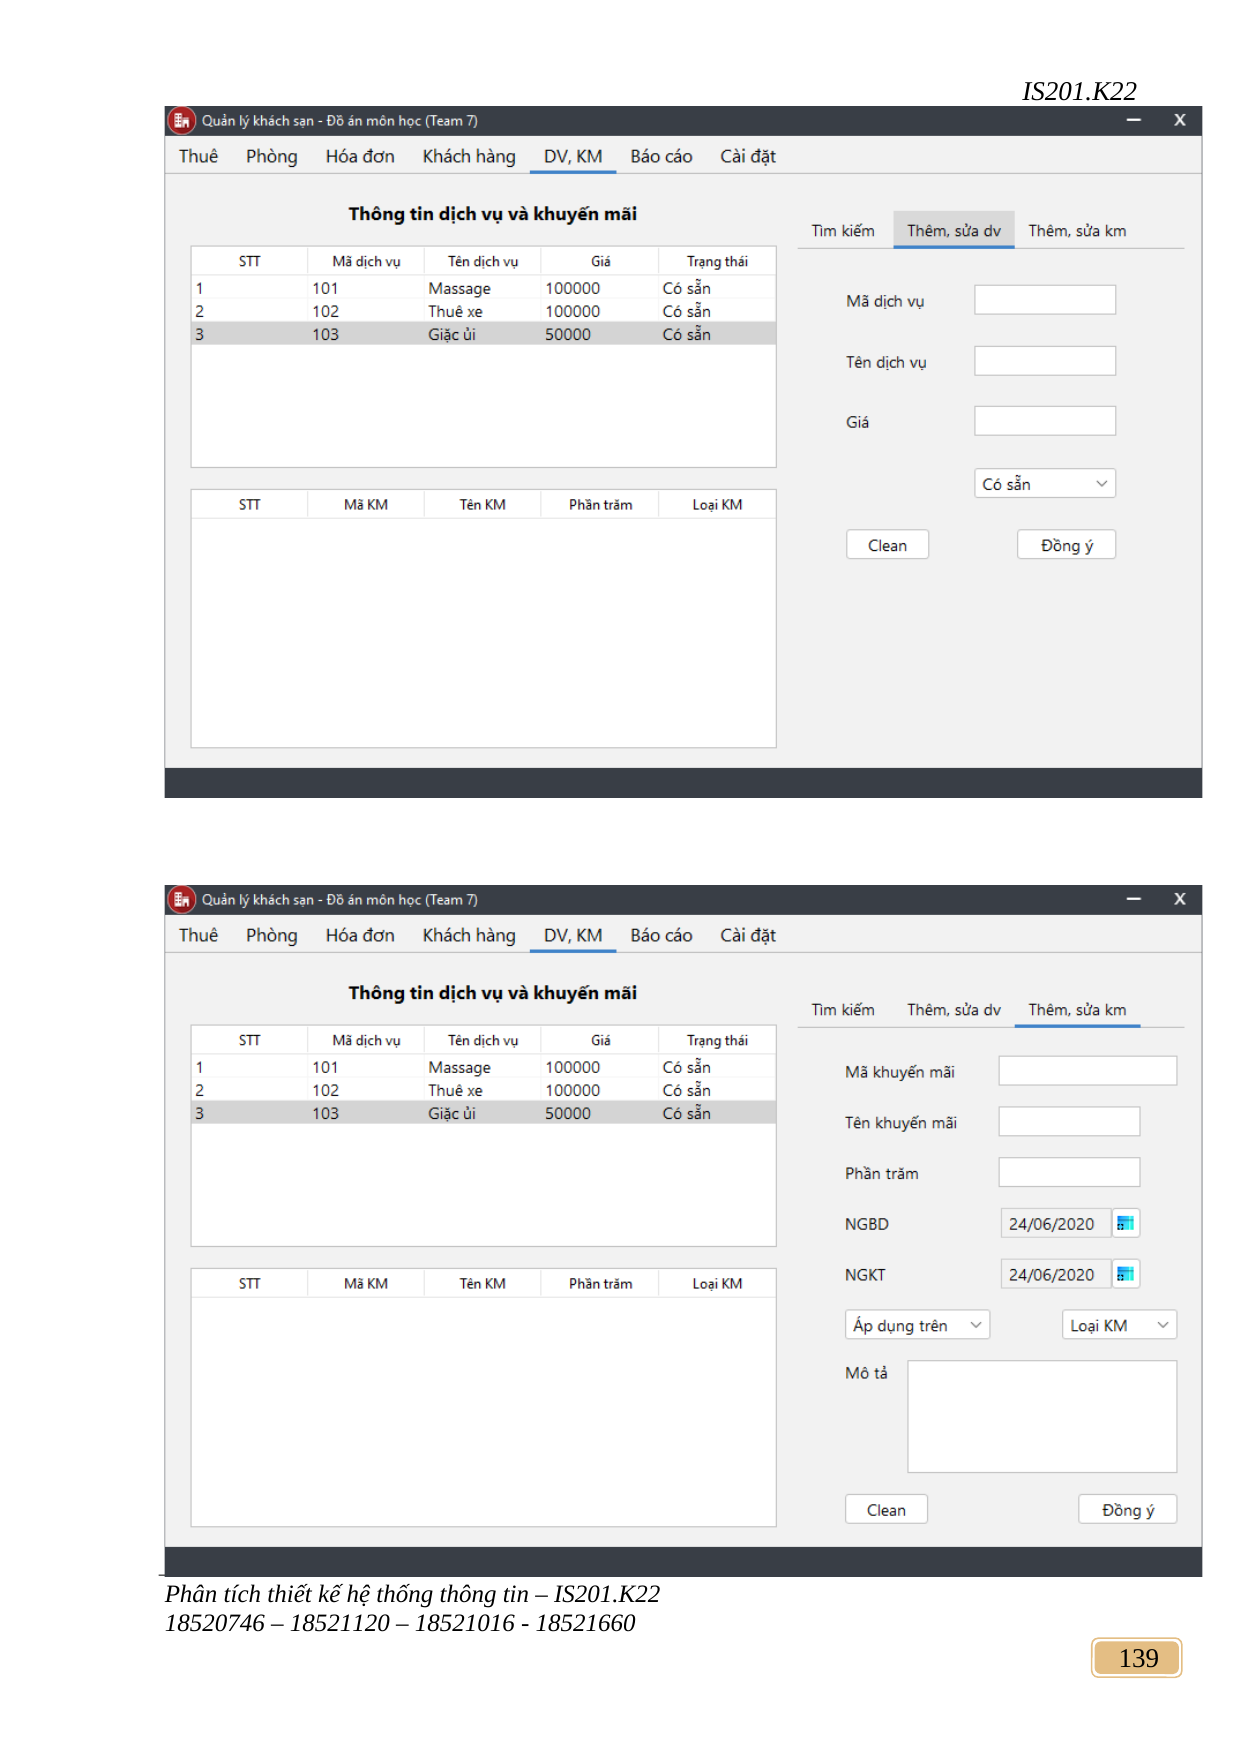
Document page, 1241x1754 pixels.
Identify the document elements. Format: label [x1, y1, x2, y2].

picture [164, 106, 1203, 798]
picture [164, 885, 1203, 1577]
